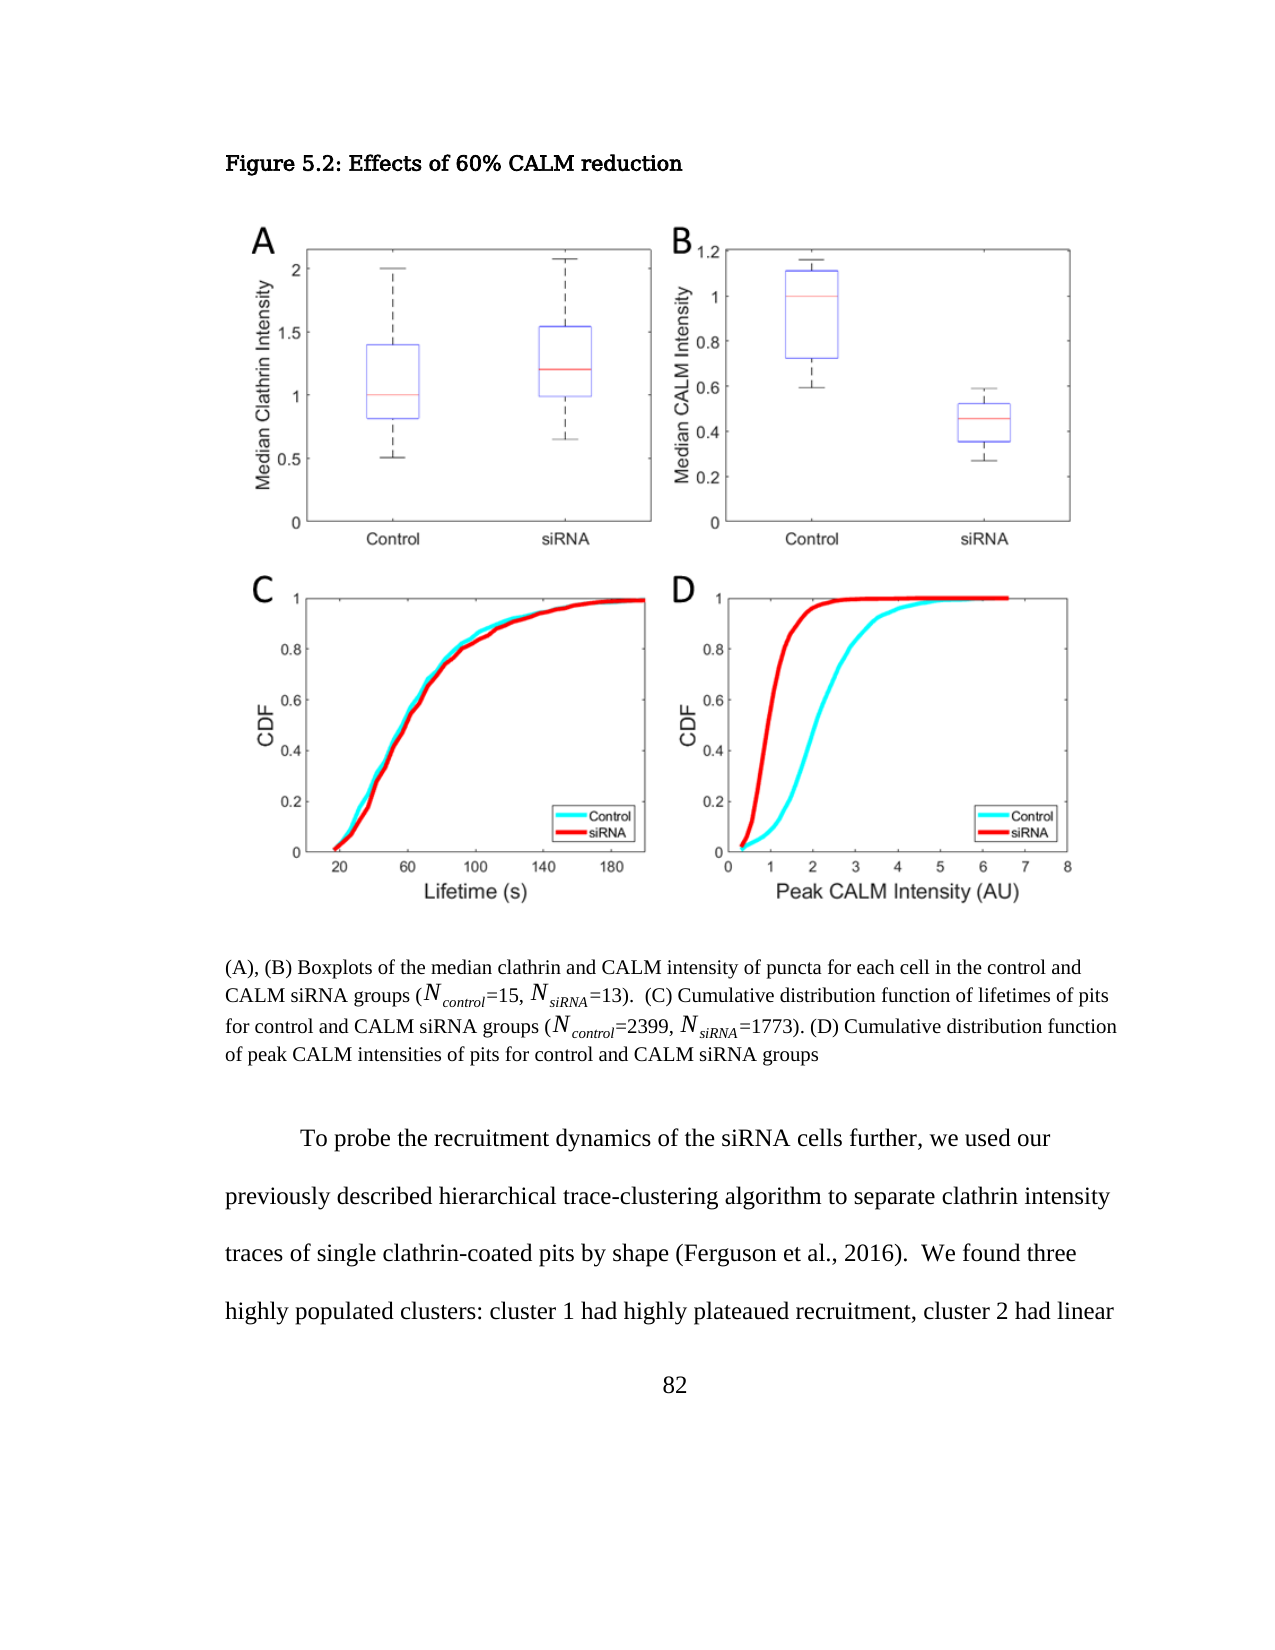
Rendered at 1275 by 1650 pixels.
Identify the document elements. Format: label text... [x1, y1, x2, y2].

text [225, 1123, 1125, 1324]
picture [225, 195, 1108, 927]
text Figure 5.2: Effects of 60% CALM reduction [225, 150, 1125, 175]
text (A), (B) Boxplots of the median clathrin and CALM intensity of puncta for each cell in the control and CALM siRNA groups (=15, =13). (C) Cumulative distribution function of lifetimes of pits for control and CALM siRNA groups (=2399, =1773). (D) Cumulative distribution function of peak CALM intensities of pits for control and CALM siRNA groups [225, 955, 1125, 1066]
